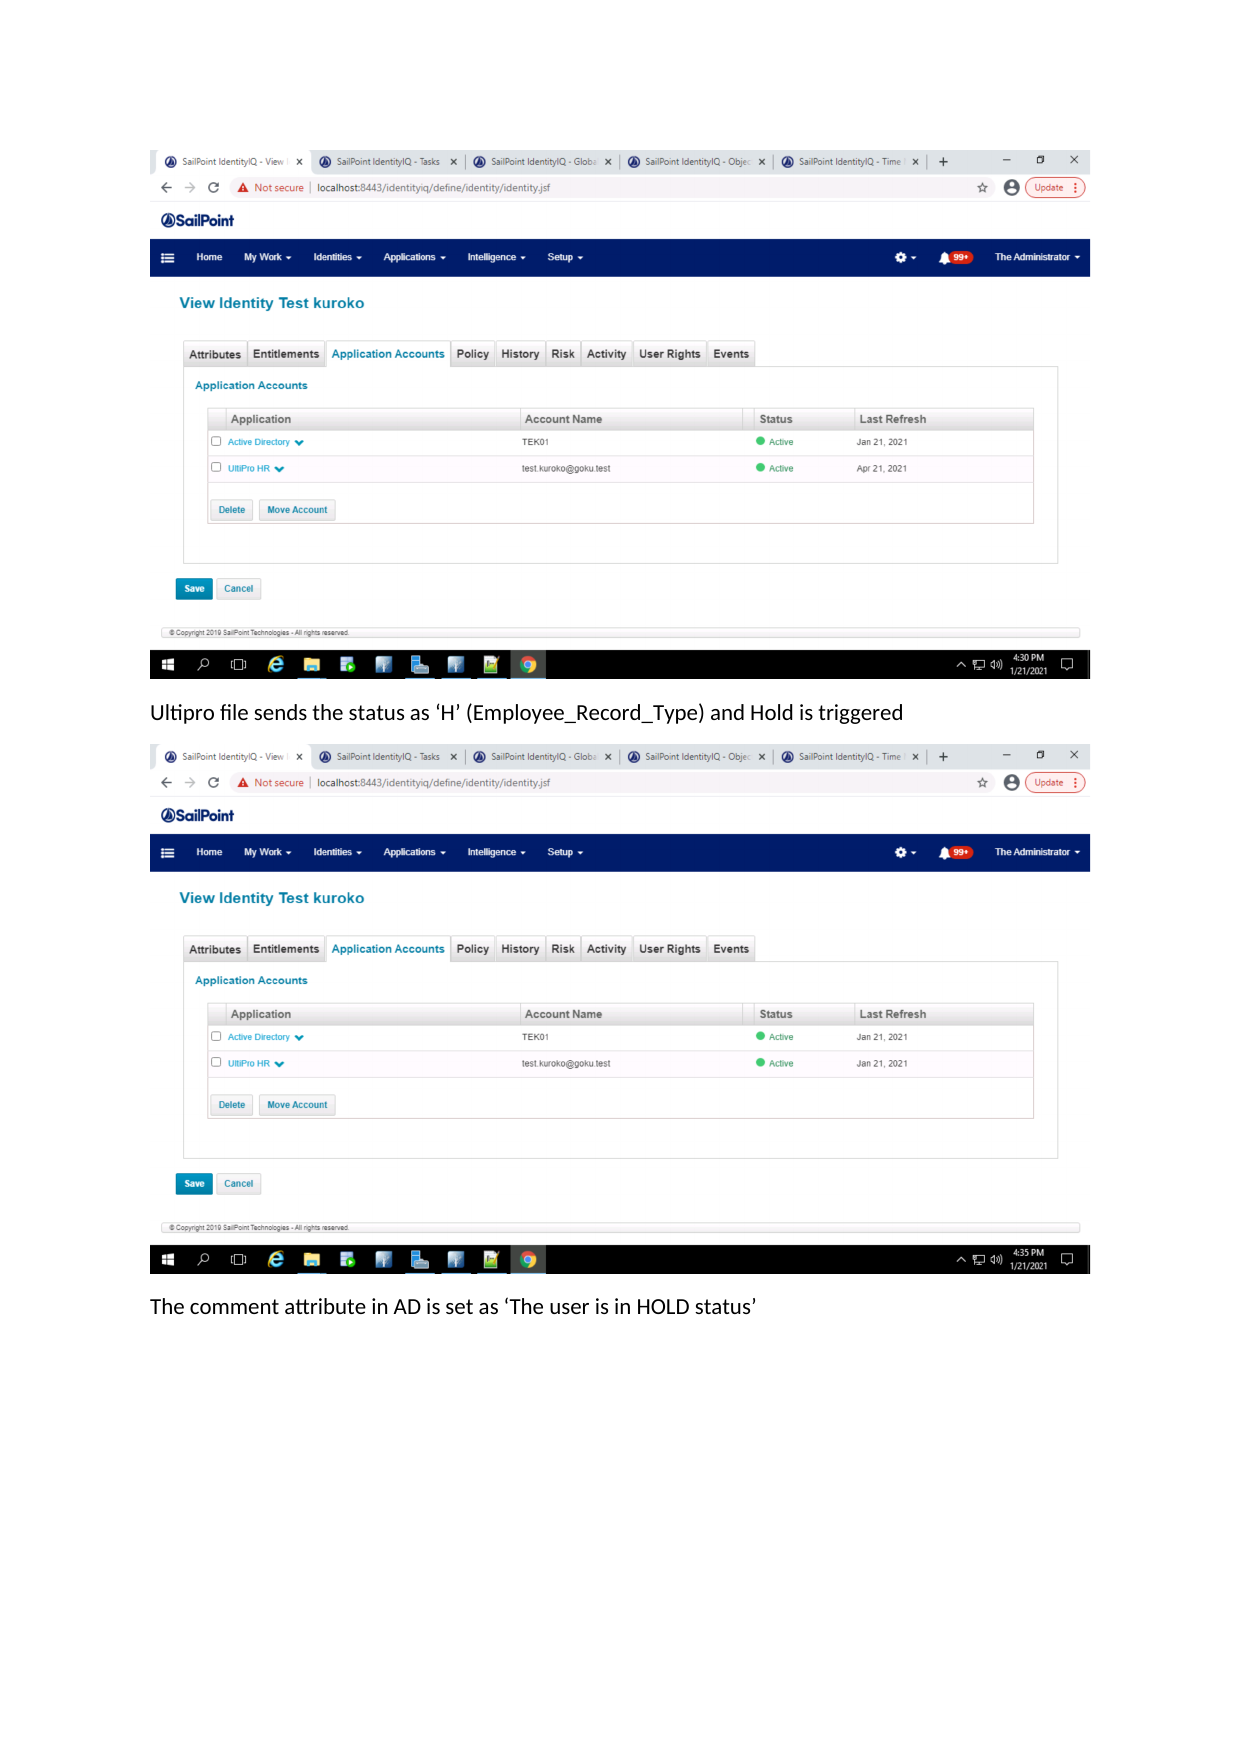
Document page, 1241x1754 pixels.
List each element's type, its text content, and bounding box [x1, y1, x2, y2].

text The comment attribute in AD is set as ‘The user is in HOLD status’ [150, 1292, 1090, 1320]
text Ultipro file sends the status as ‘H’ (Employee_Record_Type) and Hold is triggered [150, 698, 1090, 726]
picture [150, 150, 1091, 679]
picture [150, 744, 1091, 1274]
